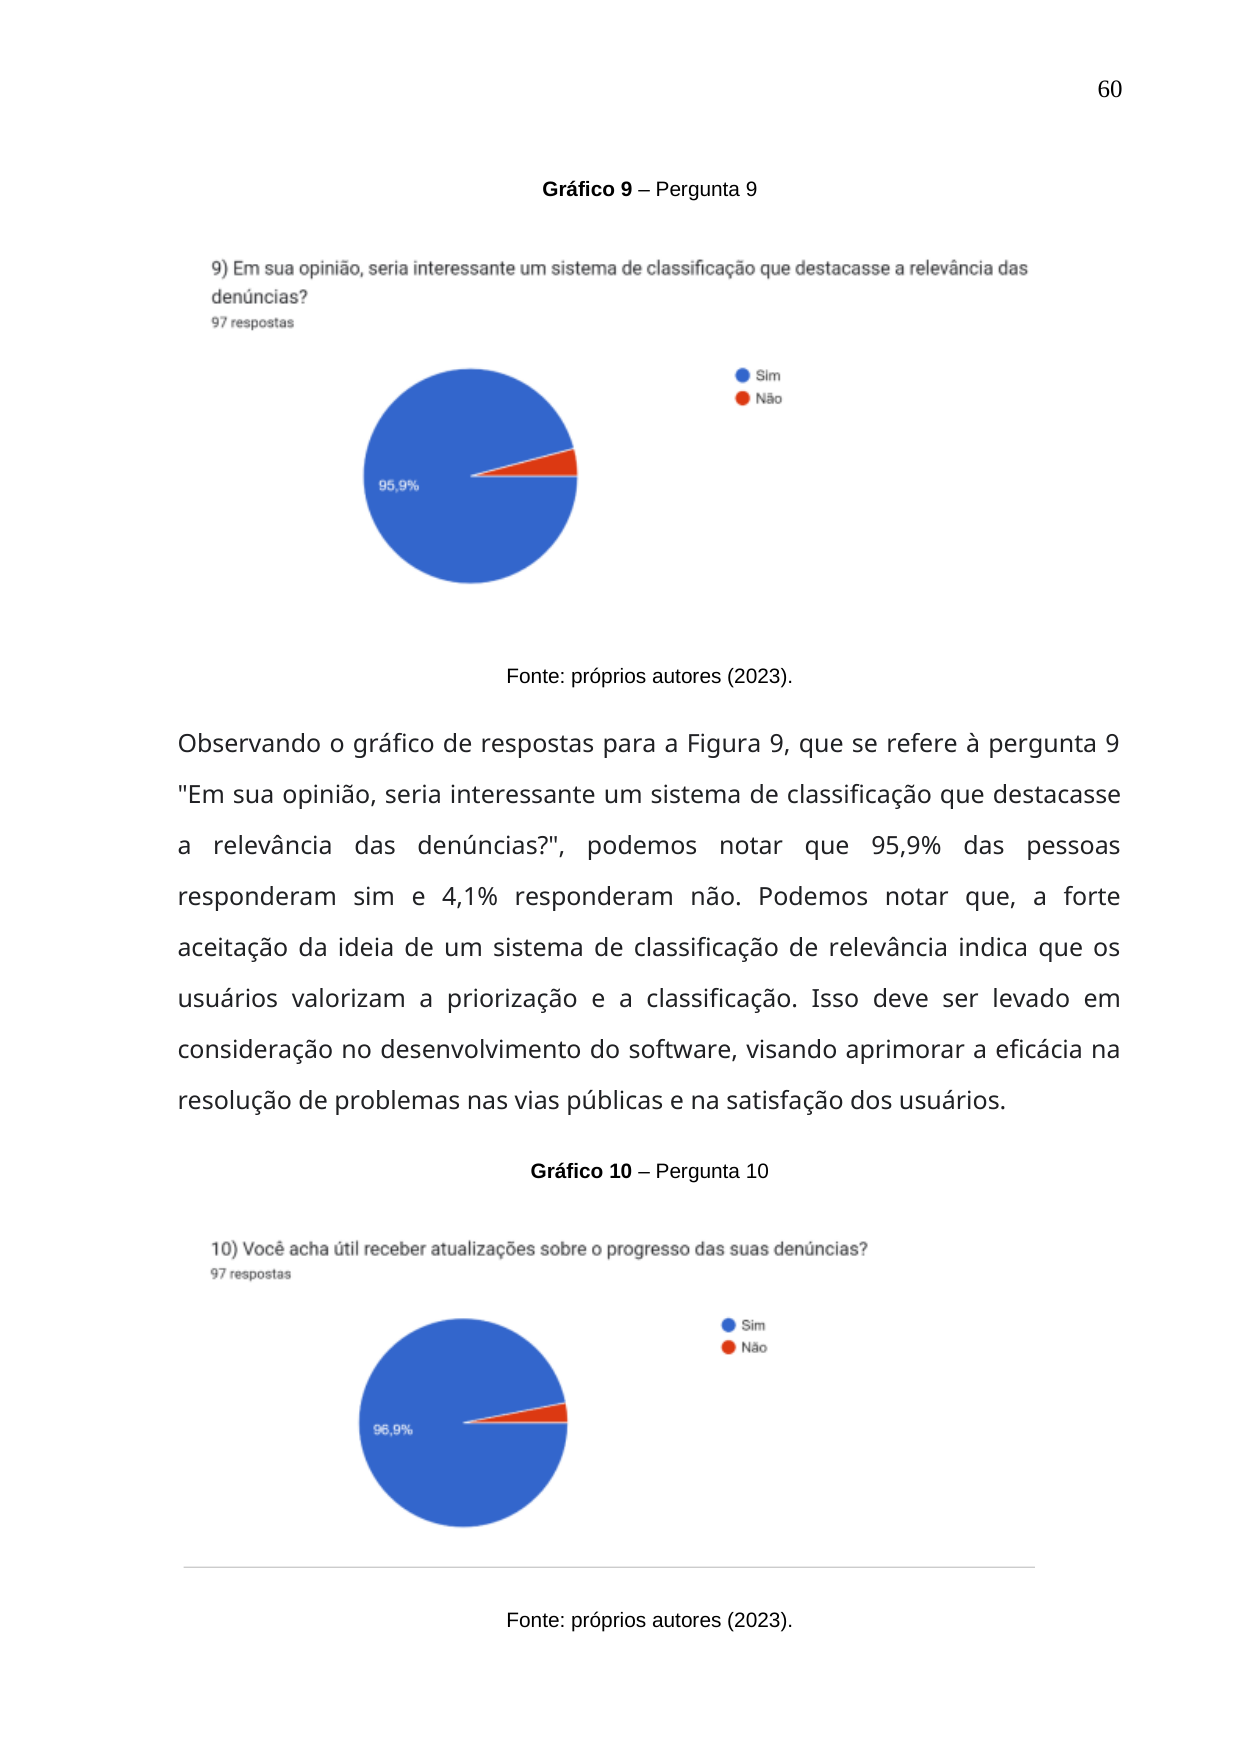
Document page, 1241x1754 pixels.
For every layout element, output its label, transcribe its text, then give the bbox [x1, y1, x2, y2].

text Gráfico 10 – Pergunta 10 [177, 1158, 1122, 1182]
text Fonte: próprios autores (2023). [177, 664, 1122, 688]
picture [183, 1209, 1035, 1569]
picture [183, 228, 1057, 625]
text Gráfico 9 – Pergunta 9 [177, 177, 1122, 201]
text Observando o gráfico de respostas para a Figura 9, que se refere à pergunta 9 "Em sua opinião, seria interessante um sistema de classificação que destacasse a relevância das denúncias?", podemos notar que 95,9% das pessoas responderam sim e 4,1% responderam não. Podemos notar que, a forte aceitação da ideia de um sistema de classificação de relevância indica que os usuários valorizam a priorização e a classificação. Isso deve ser levado em consideração no desenvolvimento do software, visando aprimorar a eficácia na resolução de problemas nas vias públicas e na satisfação dos usuários. [177, 725, 1122, 1117]
text Fonte: próprios autores (2023). [177, 1608, 1122, 1632]
